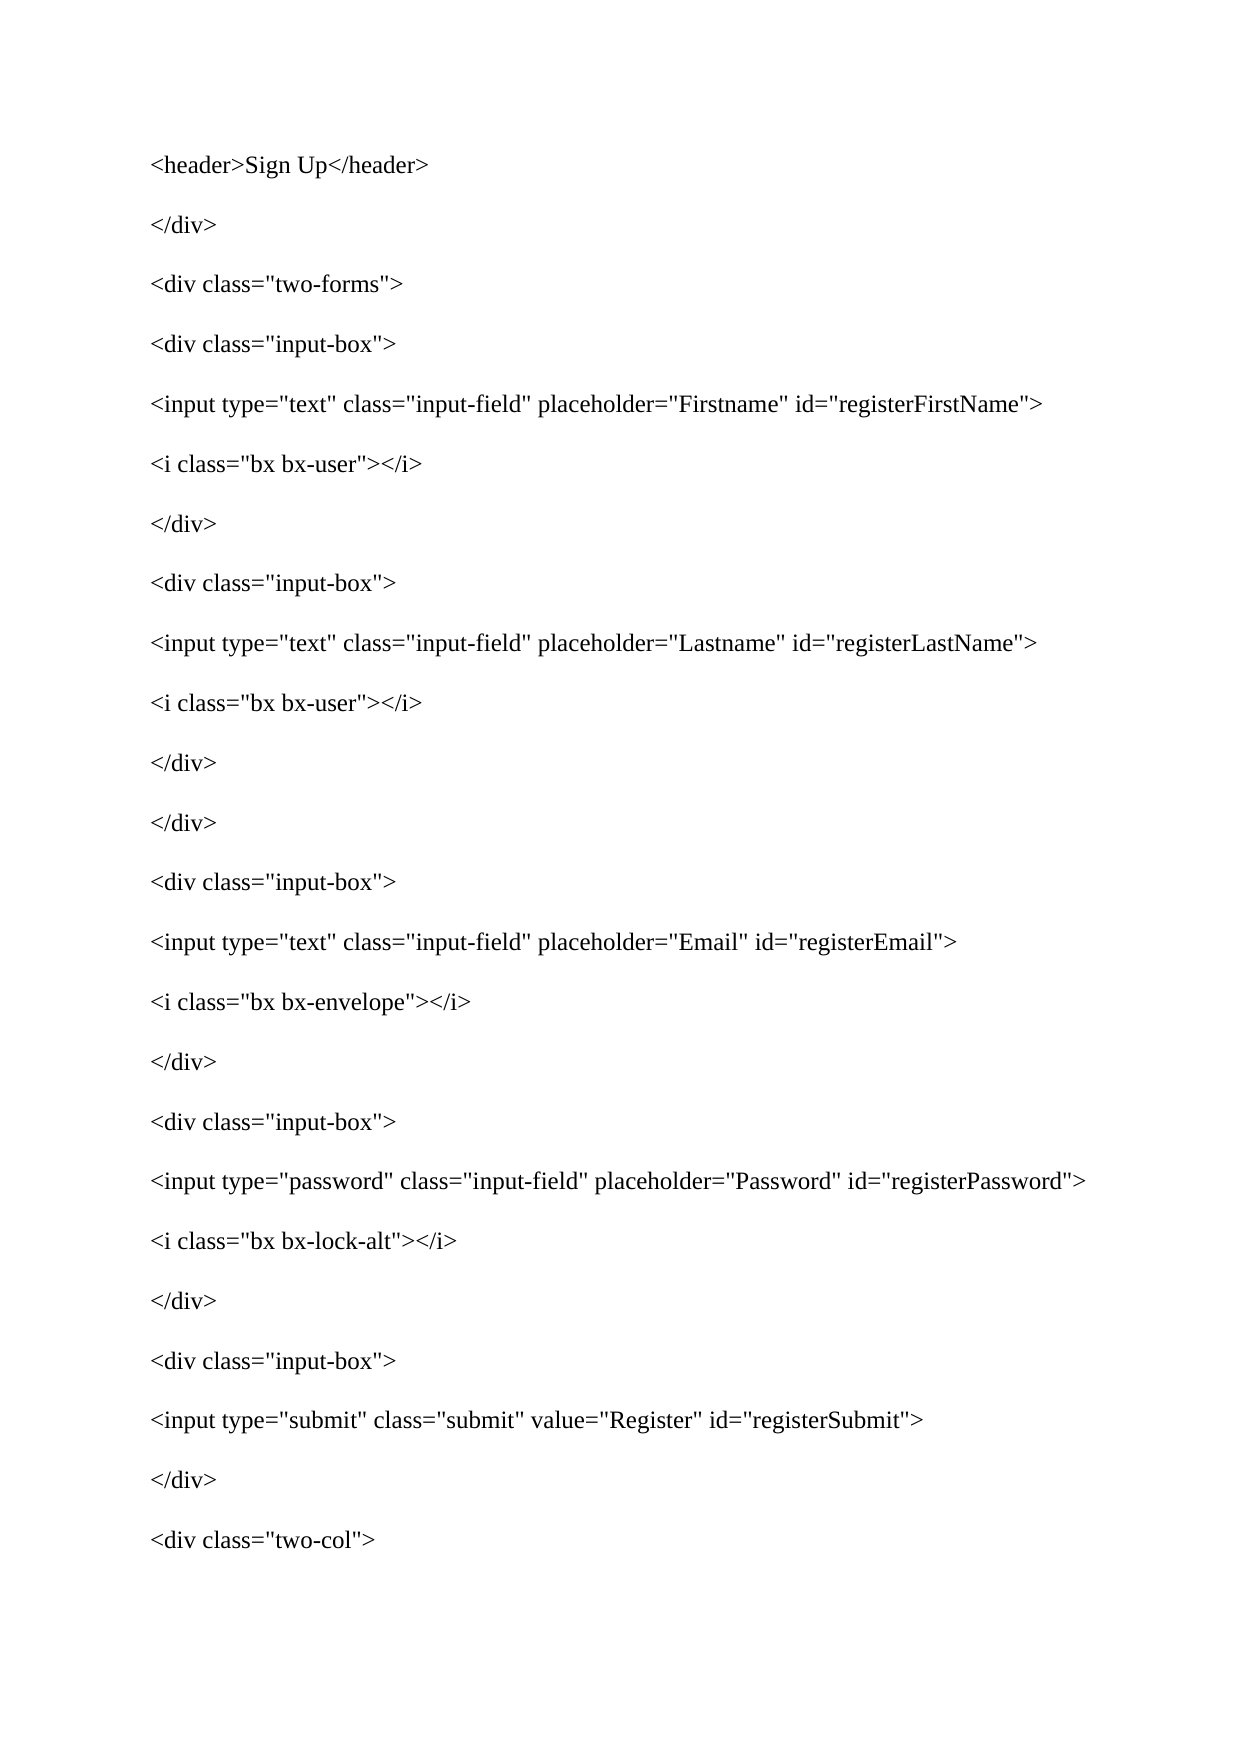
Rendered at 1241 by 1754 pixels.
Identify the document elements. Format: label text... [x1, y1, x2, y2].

text <i class="bx bx-user"></i> [150, 688, 1090, 717]
text <div class="two-forms"> [150, 269, 1090, 298]
text </div> [150, 1047, 1090, 1076]
text </div> [150, 748, 1090, 777]
text <div class="two-col"> [150, 1525, 1090, 1554]
text <div class="input-box"> [150, 568, 1090, 597]
text </div> [150, 1465, 1090, 1494]
text <input type="password" class="input-field" placeholder="Password" id="registerPassword"> [150, 1166, 1090, 1195]
text </div> [150, 509, 1090, 537]
text <i class="bx bx-envelope"></i> [150, 987, 1090, 1016]
text </div> [150, 1286, 1090, 1315]
text <i class="bx bx-user"></i> [150, 449, 1090, 478]
text <input type="text" class="input-field" placeholder="Email" id="registerEmail"> [150, 927, 1090, 956]
text <div class="input-box"> [150, 1107, 1090, 1135]
text <i class="bx bx-lock-alt"></i> [150, 1226, 1090, 1255]
text <input type="submit" class="submit" value="Register" id="registerSubmit"> [150, 1406, 1090, 1434]
text <input type="text" class="input-field" placeholder="Firstname" id="registerFirstName"> [150, 389, 1090, 418]
text <div class="input-box"> [150, 1346, 1090, 1374]
text <header>Sign Up</header> [150, 150, 1090, 179]
text <input type="text" class="input-field" placeholder="Lastname" id="registerLastName"> [150, 628, 1090, 657]
text <div class="input-box"> [150, 867, 1090, 896]
text </div> [150, 210, 1090, 238]
text </div> [150, 808, 1090, 836]
text <div class="input-box"> [150, 329, 1090, 358]
